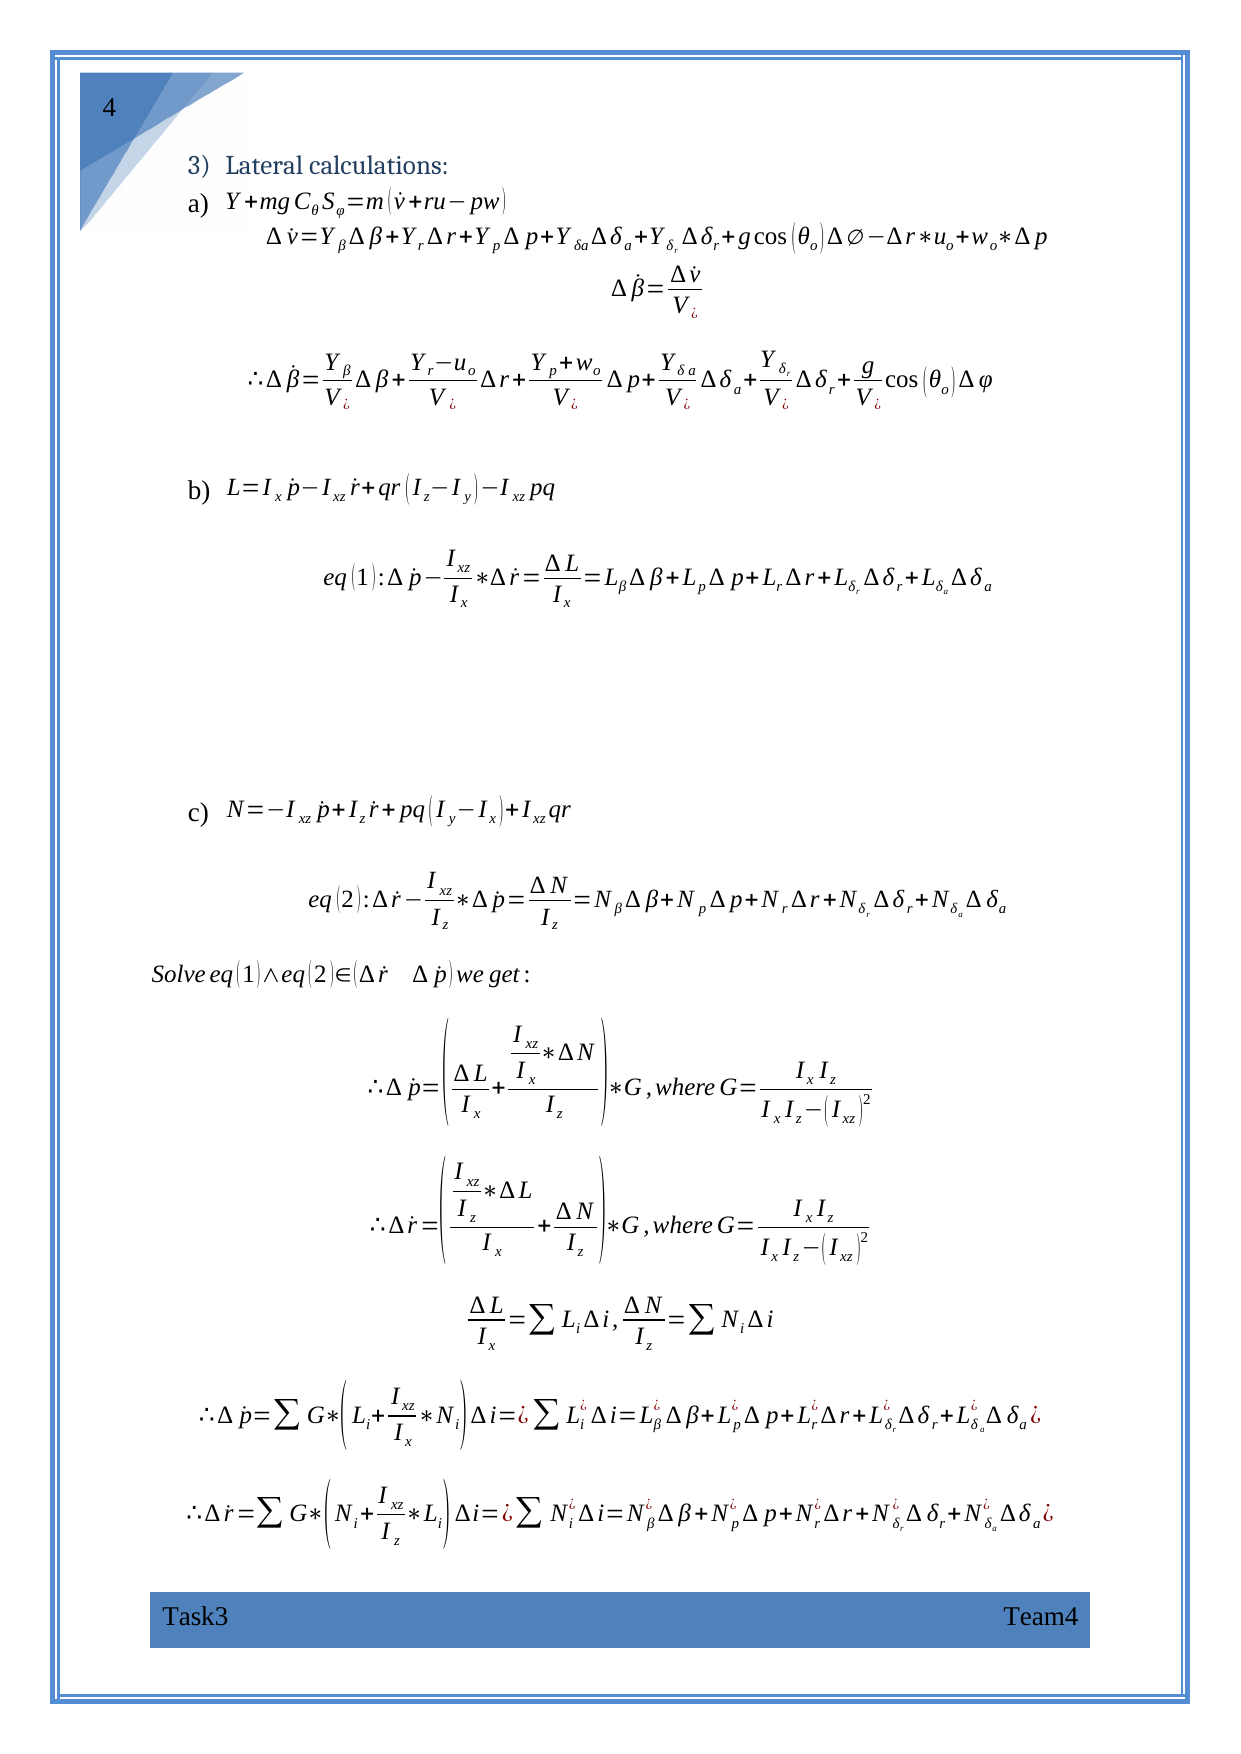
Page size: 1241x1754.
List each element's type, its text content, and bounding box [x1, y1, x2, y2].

picture [80, 72, 245, 233]
subtitle Lateral calculations: [188, 150, 1090, 181]
